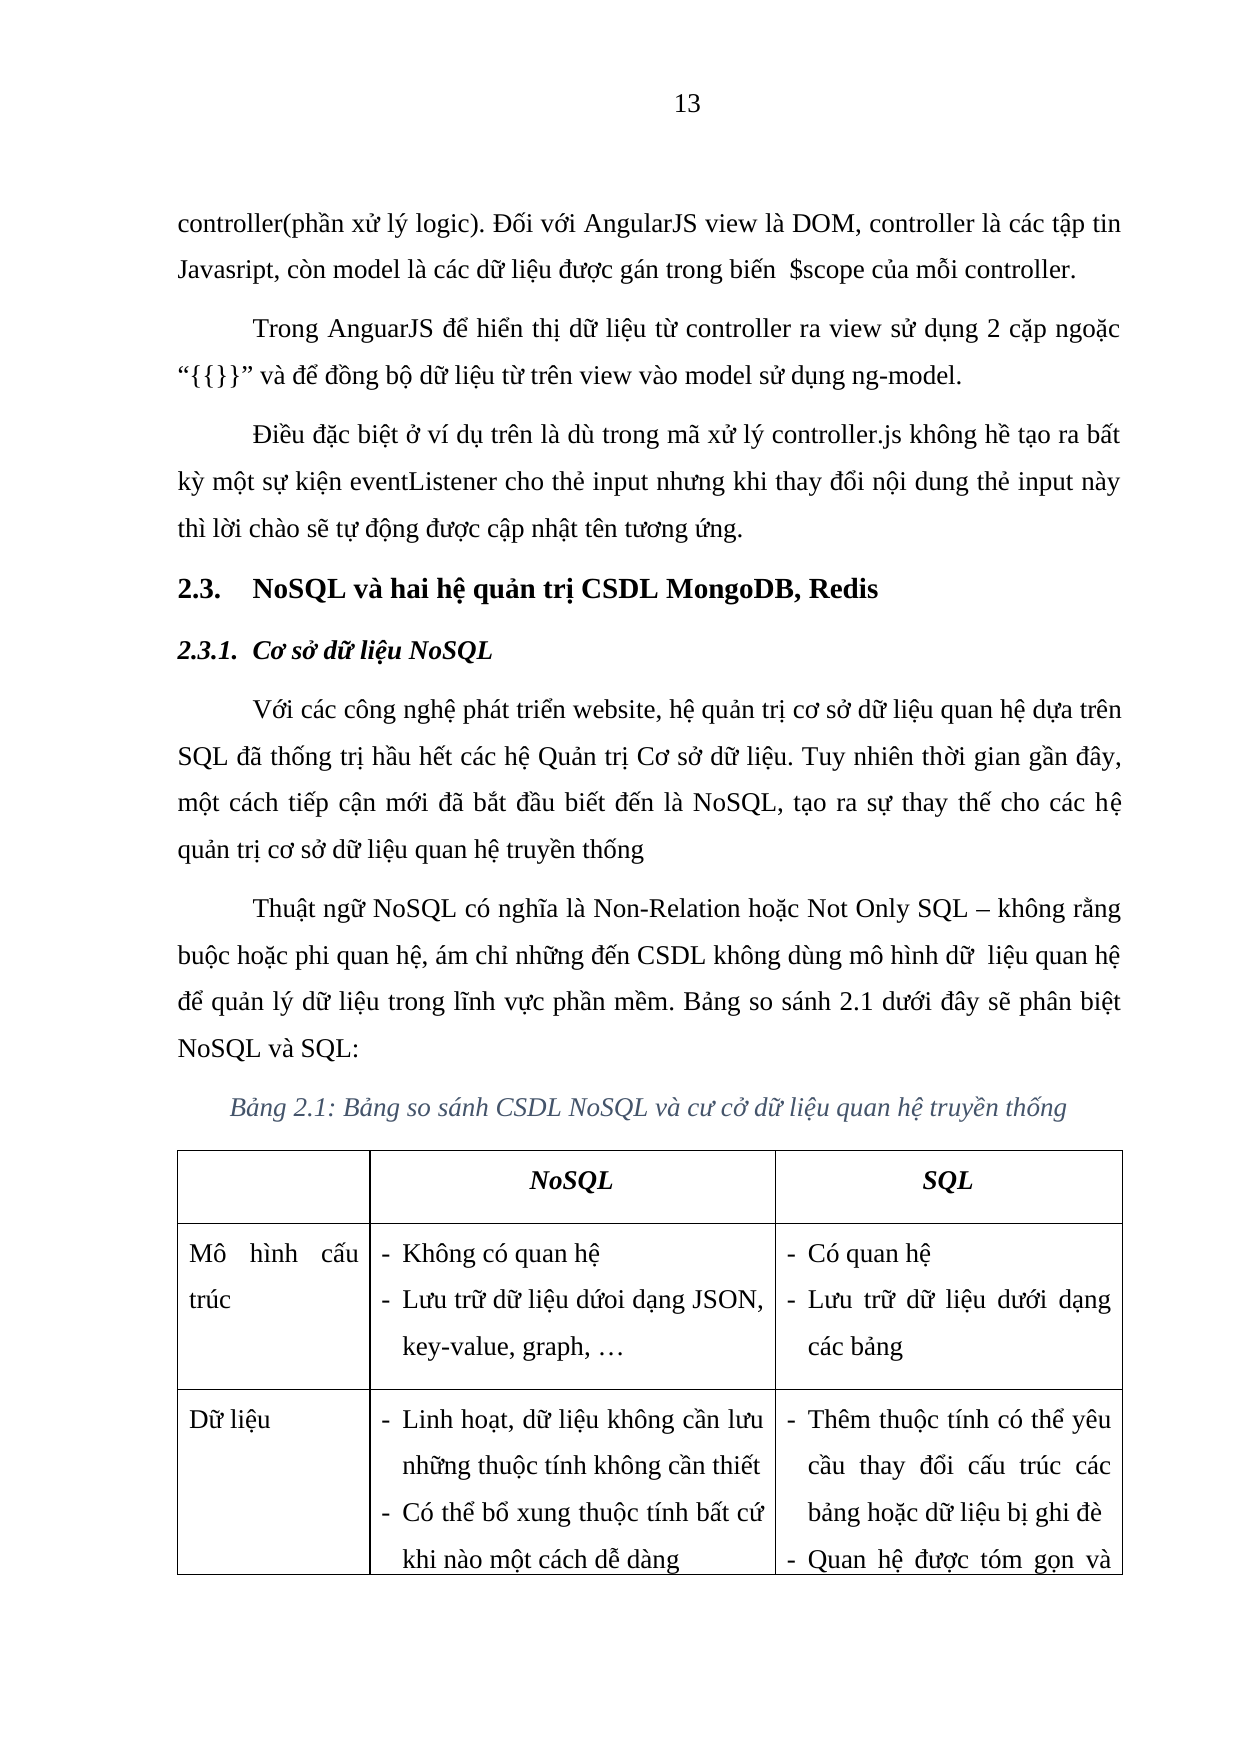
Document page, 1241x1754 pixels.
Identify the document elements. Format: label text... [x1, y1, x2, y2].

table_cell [371, 1390, 775, 1574]
text Điều đặc biệt ở ví dụ trên là dù trong mã xử lý controller.js không hề tạo ra bất kỳ một sự kiện eventListener cho thẻ input nhưng khi thay đổi nội dung thẻ input này thì lời chào sẽ tự động được cập nhật tên tương ứng. [177, 418, 1122, 543]
subtitle NoSQL và hai hệ quản trị CSDL MongoDB, Redis [177, 571, 1122, 604]
table_header SQL [776, 1151, 1122, 1223]
table_cell Có quan hệ Lưu trữ dữ liệu dưới dạng các bảng [776, 1224, 1122, 1389]
table_cell Dữ liệu [178, 1390, 369, 1574]
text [177, 207, 1122, 284]
text Bảng 2.1: Bảng so sánh CSDL NoSQL và cư cở dữ liệu quan hệ truyền thống [177, 1091, 1122, 1122]
table_header [178, 1151, 369, 1223]
table_cell Mô hình cấu trúc [178, 1224, 369, 1389]
subtitle Cơ sở dữ liệu NoSQL [177, 634, 1122, 665]
text Trong AnguarJS để hiển thị dữ liệu từ controller ra view sử dụng 2 cặp ngoặc “{{}}” và để đồng bộ dữ liệu từ trên view vào model sử dụng ng-model. [177, 313, 1122, 390]
text Với các công nghệ phát triển website, hệ quản trị cơ sở dữ liệu quan hệ dựa trên SQL đã thống trị hầu hết các hệ Quản trị Cơ sở dữ liệu. Tuy nhiên thời gian gần đây, một cách tiếp cận mới đã bắt đầu biết đến là NoSQL, tạo ra sự thay thế cho các hệ quản trị cơ sở dữ liệu quan hệ truyền thống [177, 693, 1122, 864]
table_header NoSQL [371, 1151, 775, 1223]
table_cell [776, 1390, 1122, 1574]
text Thuật ngữ NoSQL có nghĩa là Non-Relation hoặc Not Only SQL – không rằng buộc hoặc phi quan hệ, ám chỉ những đến CSDL không dùng mô hình dữ liệu quan hệ để quản lý dữ liệu trong lĩnh vực phần mềm. Bảng so sánh 2.1 dưới đây sẽ phân biệt NoSQL và SQL: [177, 892, 1122, 1063]
table_cell Không có quan hệ Lưu trữ dữ liệu dứoi dạng JSON, key-value, graph, … [371, 1224, 775, 1389]
